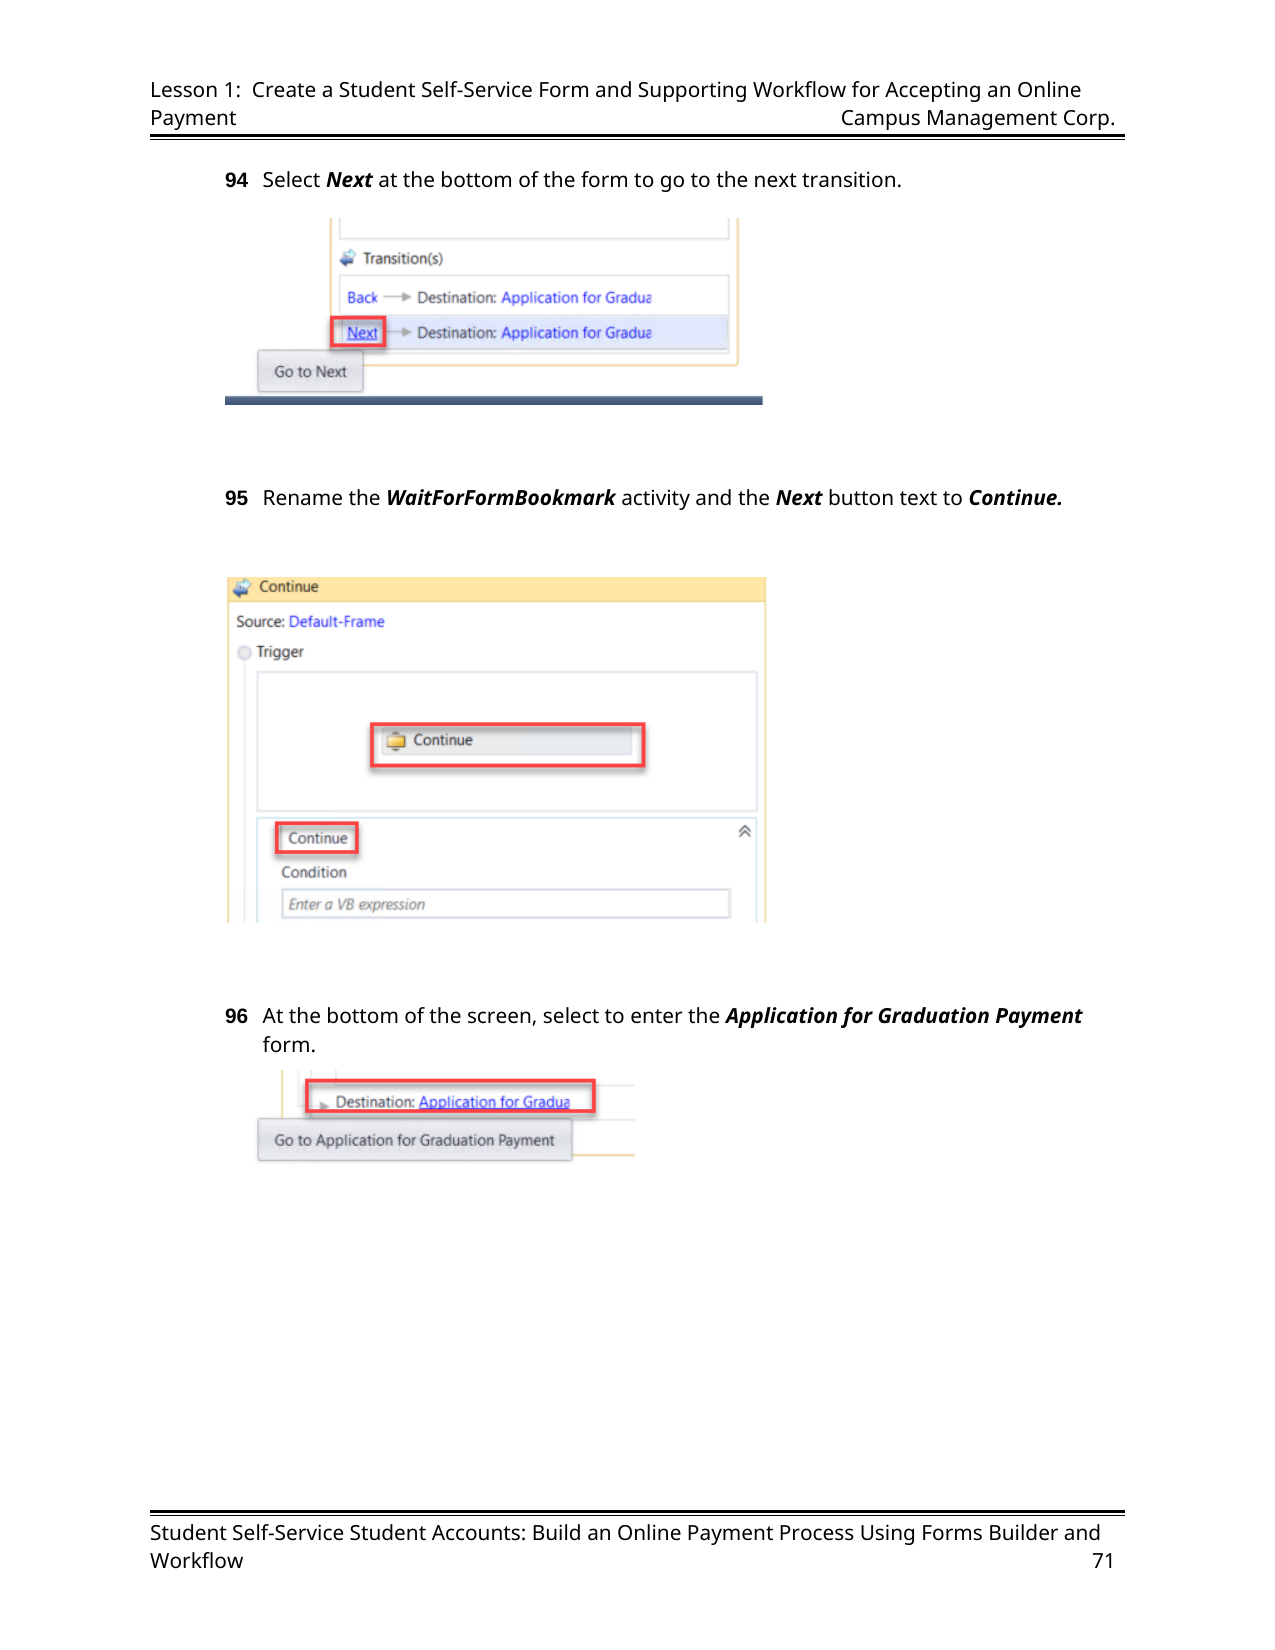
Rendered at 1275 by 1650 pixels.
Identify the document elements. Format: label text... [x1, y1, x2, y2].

picture [225, 1070, 636, 1184]
picture [225, 218, 763, 405]
text Select Next at the bottom of the form to go to the next transition. [225, 165, 1125, 194]
text Rename the WaitForFormBookmark activity and the Next button text to Continue. [225, 483, 1125, 512]
picture [225, 577, 767, 923]
text At the bottom of the screen, select to enter the Application for Graduation Payment form. [225, 1001, 1125, 1058]
